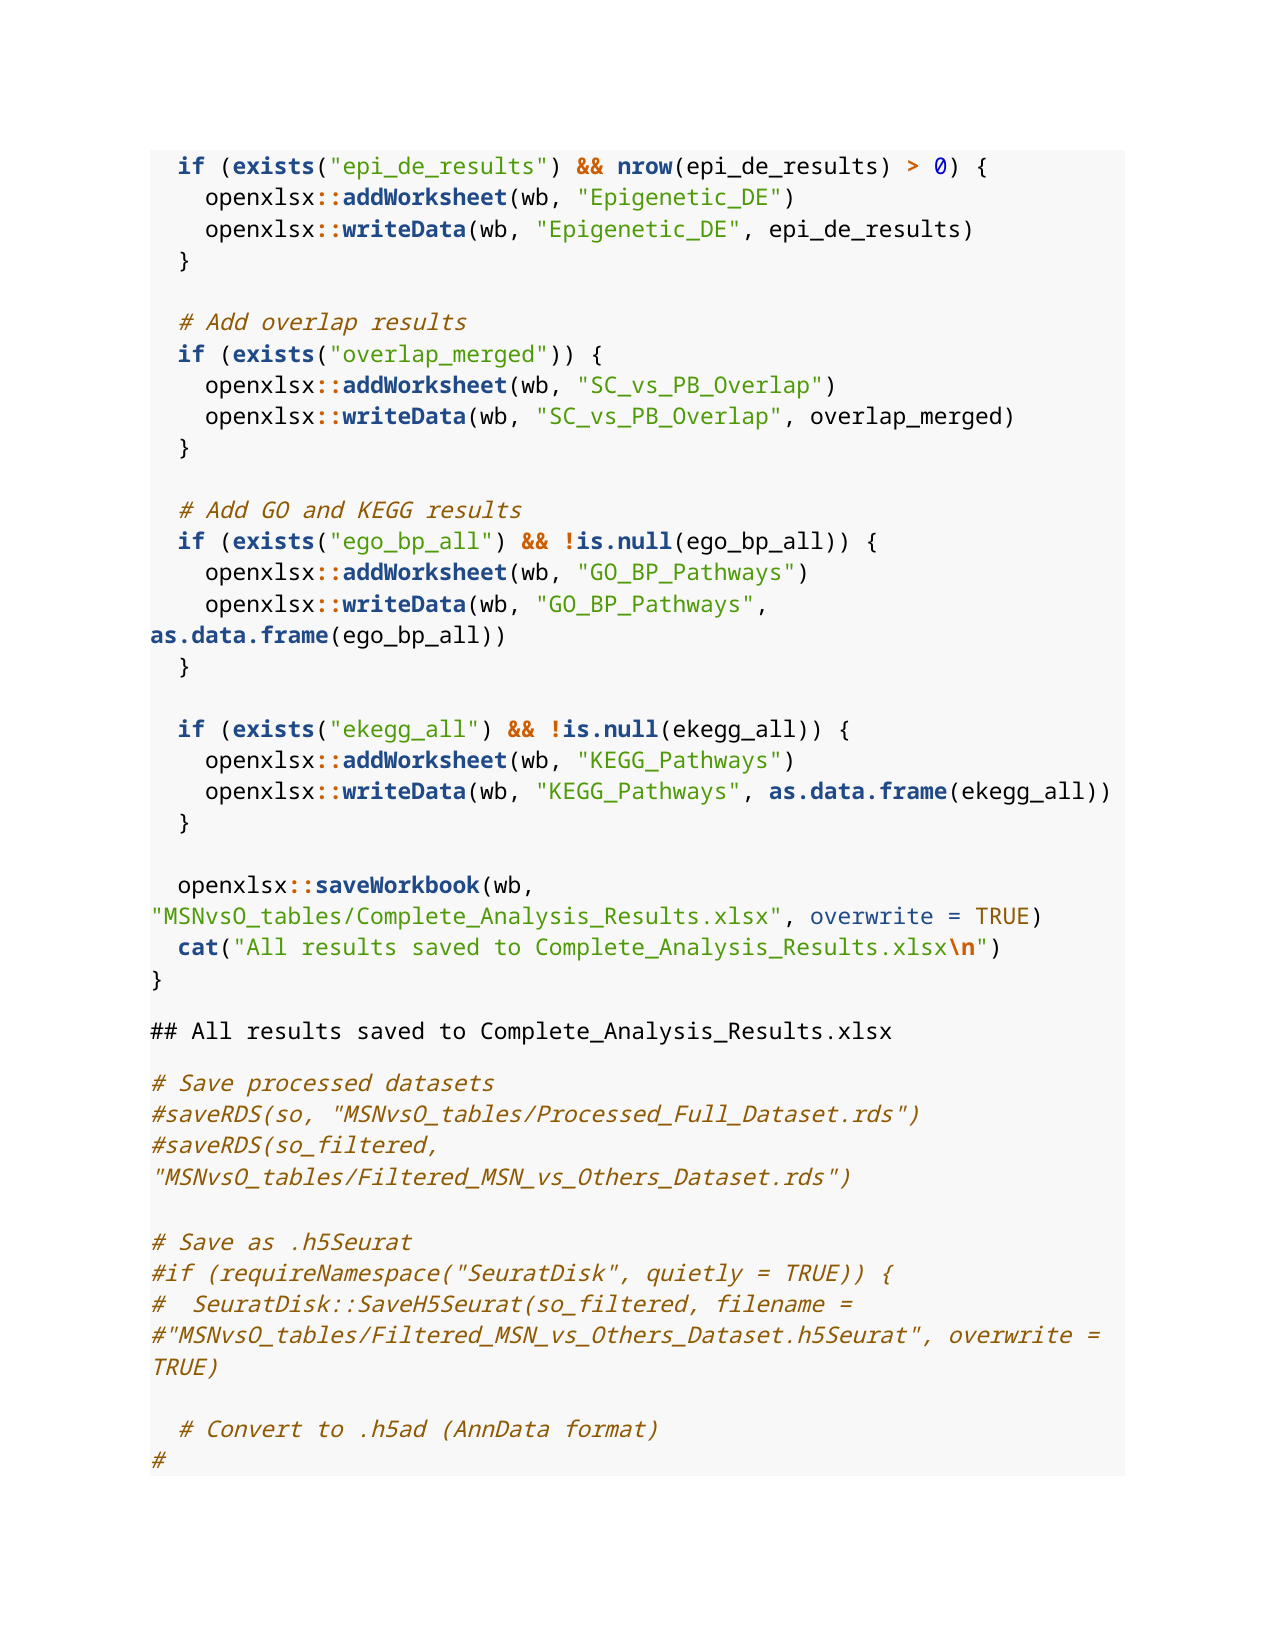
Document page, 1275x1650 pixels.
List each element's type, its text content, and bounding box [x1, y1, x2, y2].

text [150, 1067, 1125, 1476]
text ## All results saved to Complete_Analysis_Results.xlsx [150, 1014, 1125, 1046]
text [150, 150, 1125, 994]
